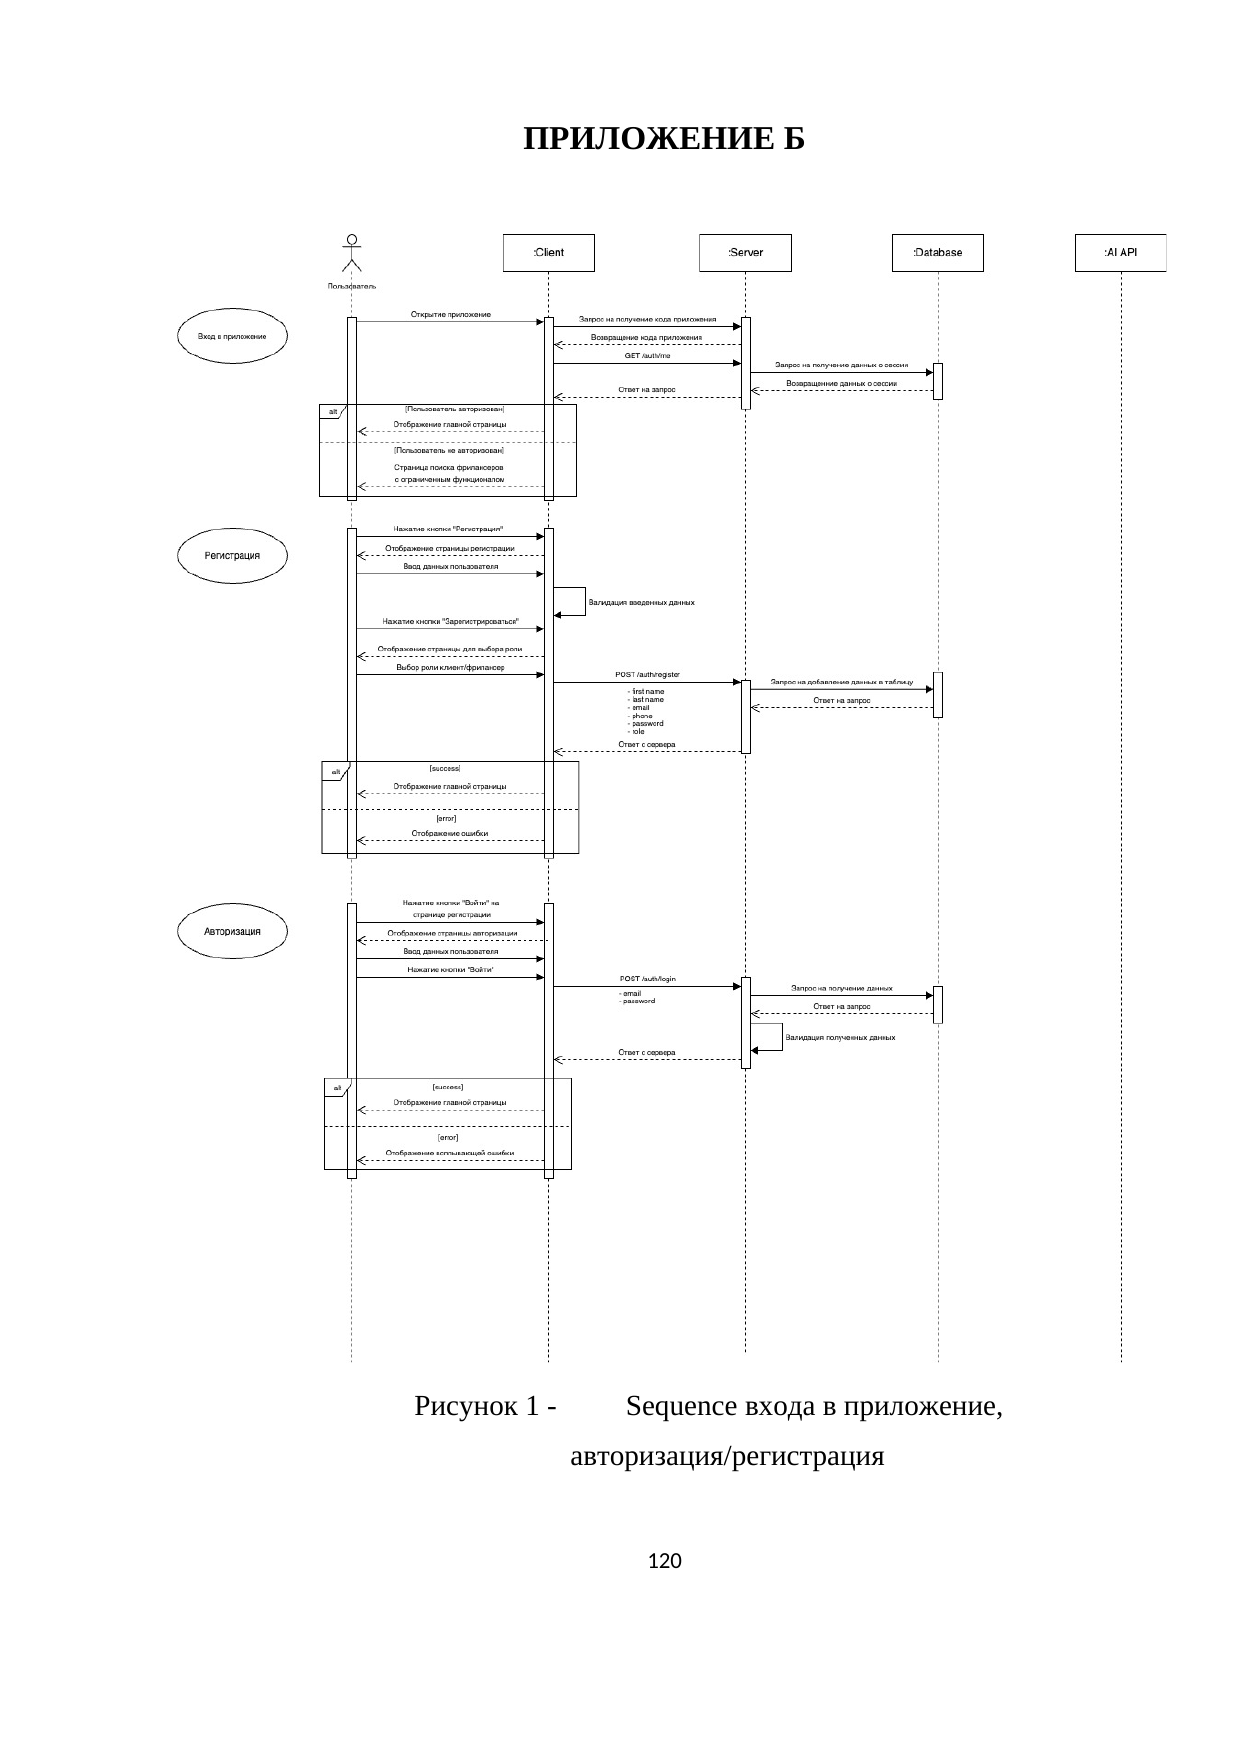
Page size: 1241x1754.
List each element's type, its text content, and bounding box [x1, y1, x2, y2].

text Приложение Б [177, 118, 1152, 156]
picture [177, 234, 1167, 1363]
list Sequence входа в приложение, авторизация/регистрация [266, 1388, 1152, 1472]
